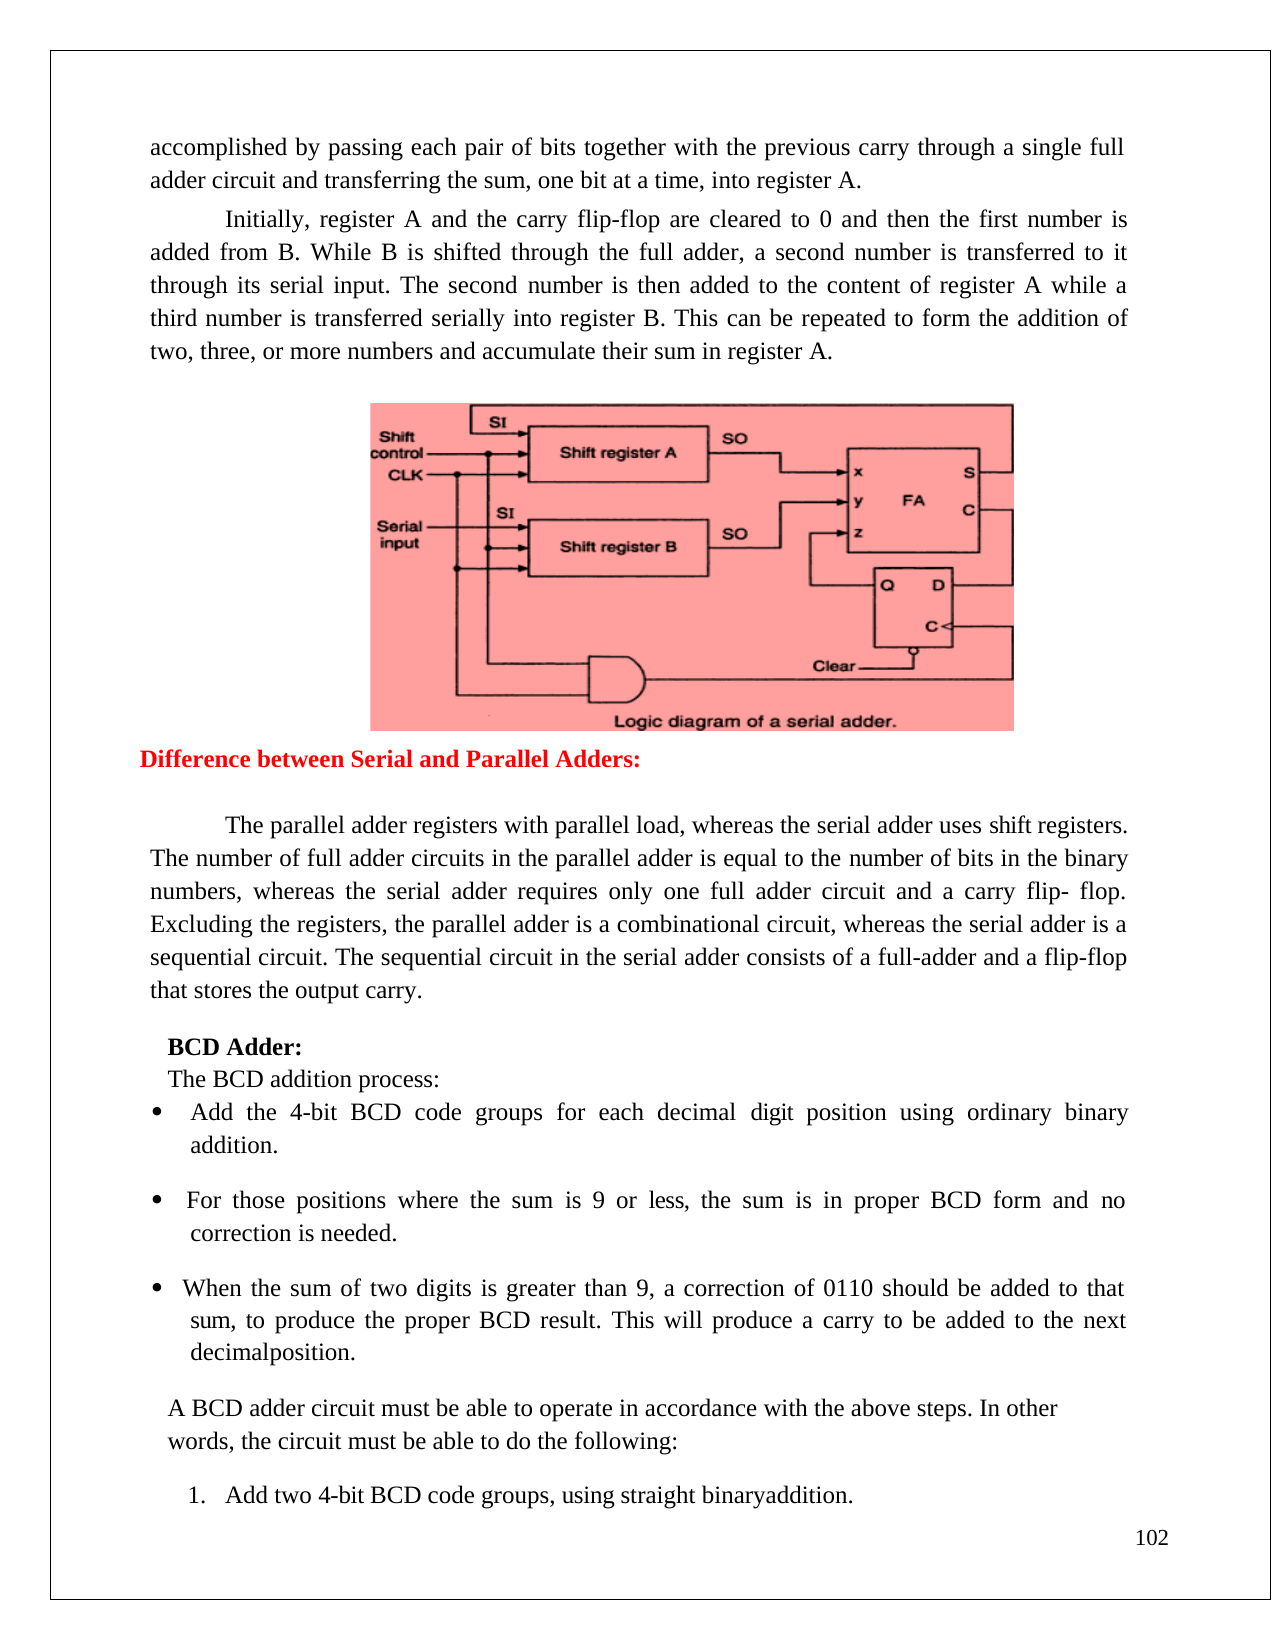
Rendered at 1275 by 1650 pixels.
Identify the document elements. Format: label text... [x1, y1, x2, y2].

text accomplished by passing each pair of bits together with the previous carry through a single full adder circuit and transferring the sum, one bit at a time, into register A. [150, 132, 1126, 194]
text The parallel adder registers with parallel load, whereas the serial adder uses shift registers. The number of full adder circuits in the parallel adder is equal to the number of bits in the binary numbers, whereas the serial adder requires only one full adder circuit and a carry flip- flop. Excluding the registers, the parallel adder is a combinational circuit, whereas the serial adder is a sequential circuit. The sequential circuit in the serial adder consists of a full-adder and a flip-flop that stores the output carry. [150, 810, 1128, 1004]
list For those positions where the sum is 9 or less, the sum is in proper BCD form and no correction is needed. [153, 1185, 1126, 1246]
text BCD Adder: [167, 1032, 1270, 1061]
list Add the 4-bit BCD code groups for each decimal digit position using ordinary binary addition. [153, 1097, 1129, 1159]
text A BCD adder circuit must be able to operate in accordance with the above steps. In other words, the circuit must be able to do the following: [167, 1393, 1091, 1454]
list Add two 4-bit BCD code groups, using straight binaryaddition. [187, 1480, 1270, 1509]
picture [370, 403, 1014, 731]
list When the sum of two digits is greater than 9, a correction of 0110 should be added to that sum, to produce the proper BCD result. This will produce a carry to be added to the next decimalposition. [153, 1273, 1126, 1366]
text Initially, register A and the carry flip-flop are cleared to 0 and then the first number is added from B. While B is shifted through the full adder, a second number is transferred to it through its serial input. The second number is then added to the content of register A while a third number is transferred serially into register B. This can be repeated to form the addition of two, three, or more numbers and accumulate their sum in register A. [150, 204, 1128, 365]
text The BCD addition process: [167, 1064, 1270, 1093]
